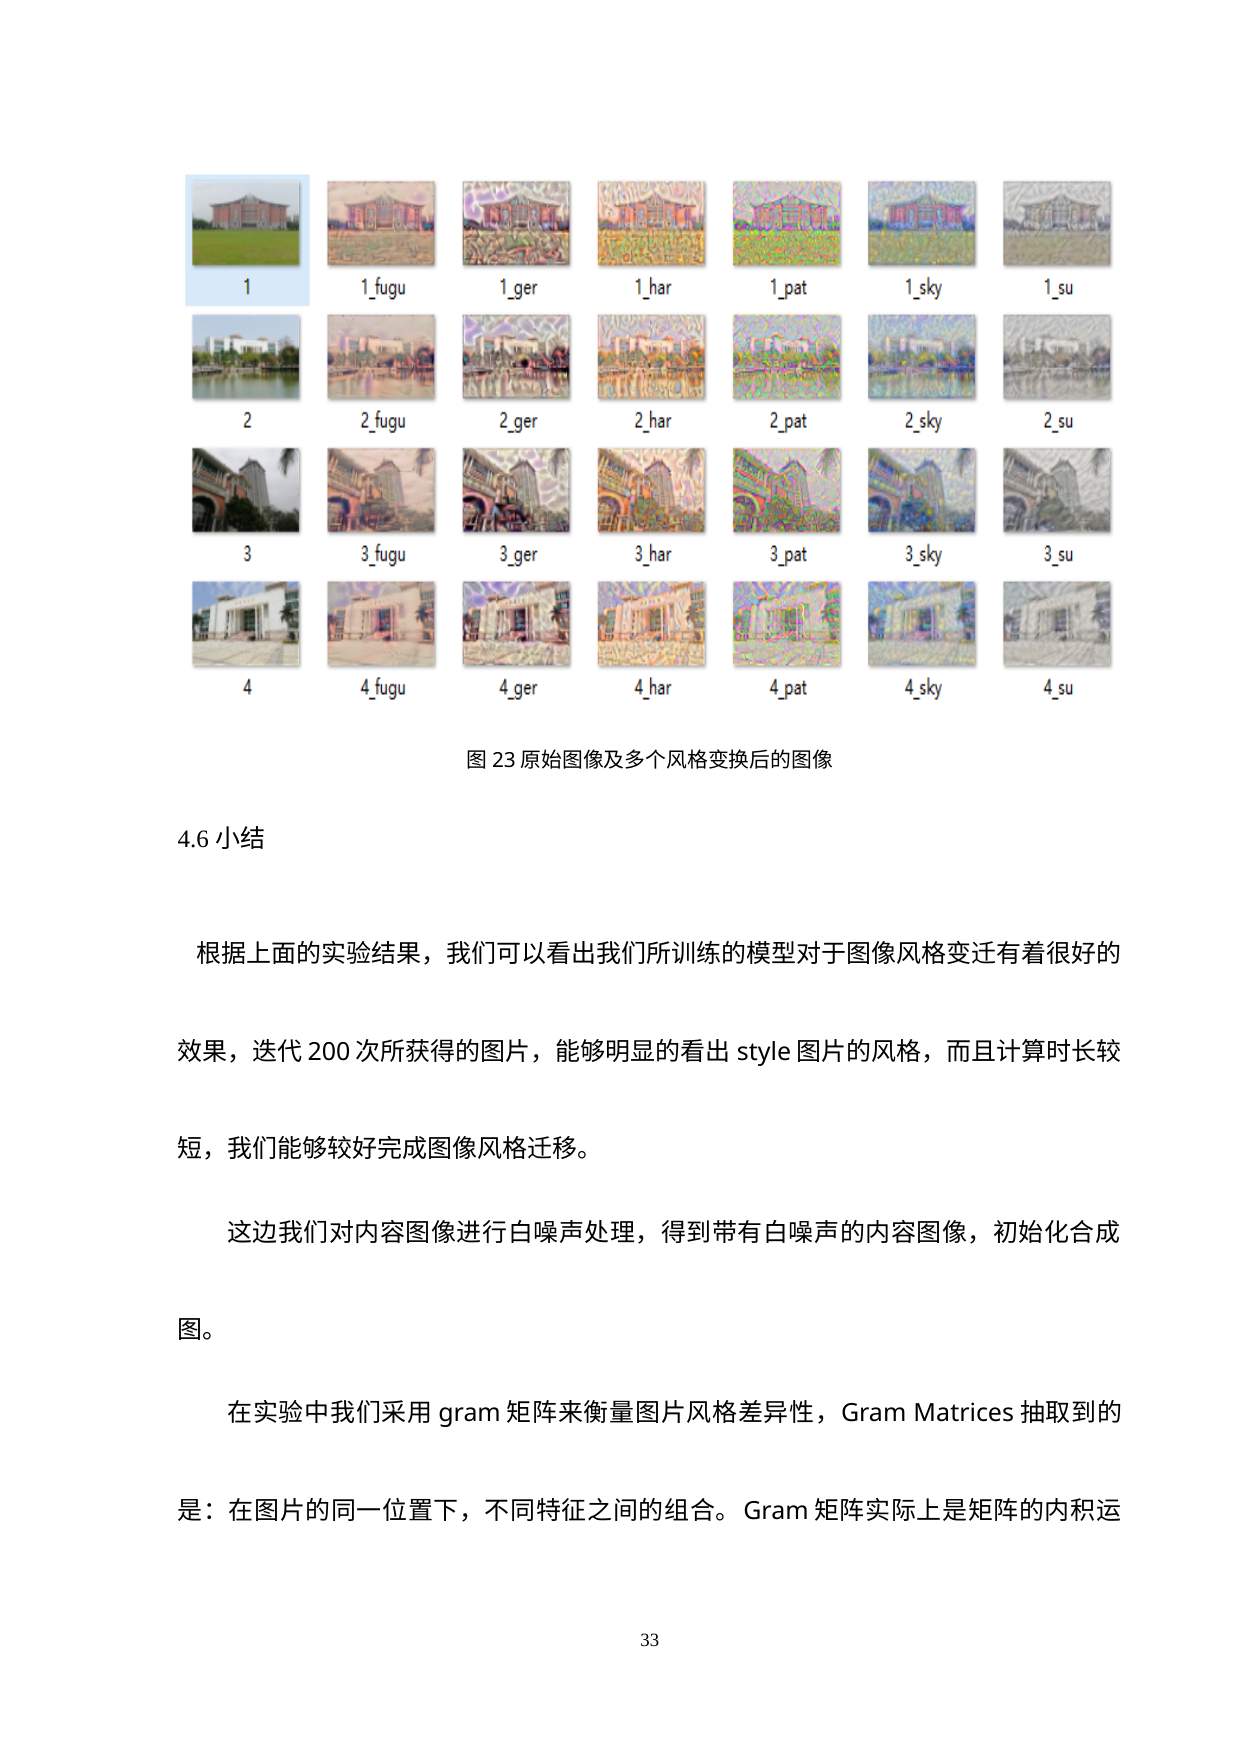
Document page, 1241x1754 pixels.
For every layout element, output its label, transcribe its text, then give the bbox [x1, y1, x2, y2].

text 图 23 原始图像及多个风格变换后的图像 [177, 742, 1122, 774]
text 根据上面的实验结果，我们可以看出我们所训练的模型对于图像风格变迁有着很好的效果，迭代200次所获得的图片，能够明显的看出style图片的风格，而且计算时长较短，我们能够较好完成图像风格迁移。 [177, 919, 1122, 1179]
subtitle 4.6 小结 [177, 804, 1122, 869]
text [177, 1378, 1122, 1541]
picture [177, 157, 1128, 717]
text 这边我们对内容图像进行白噪声处理，得到带有白噪声的内容图像，初始化合成图。 [177, 1198, 1122, 1360]
